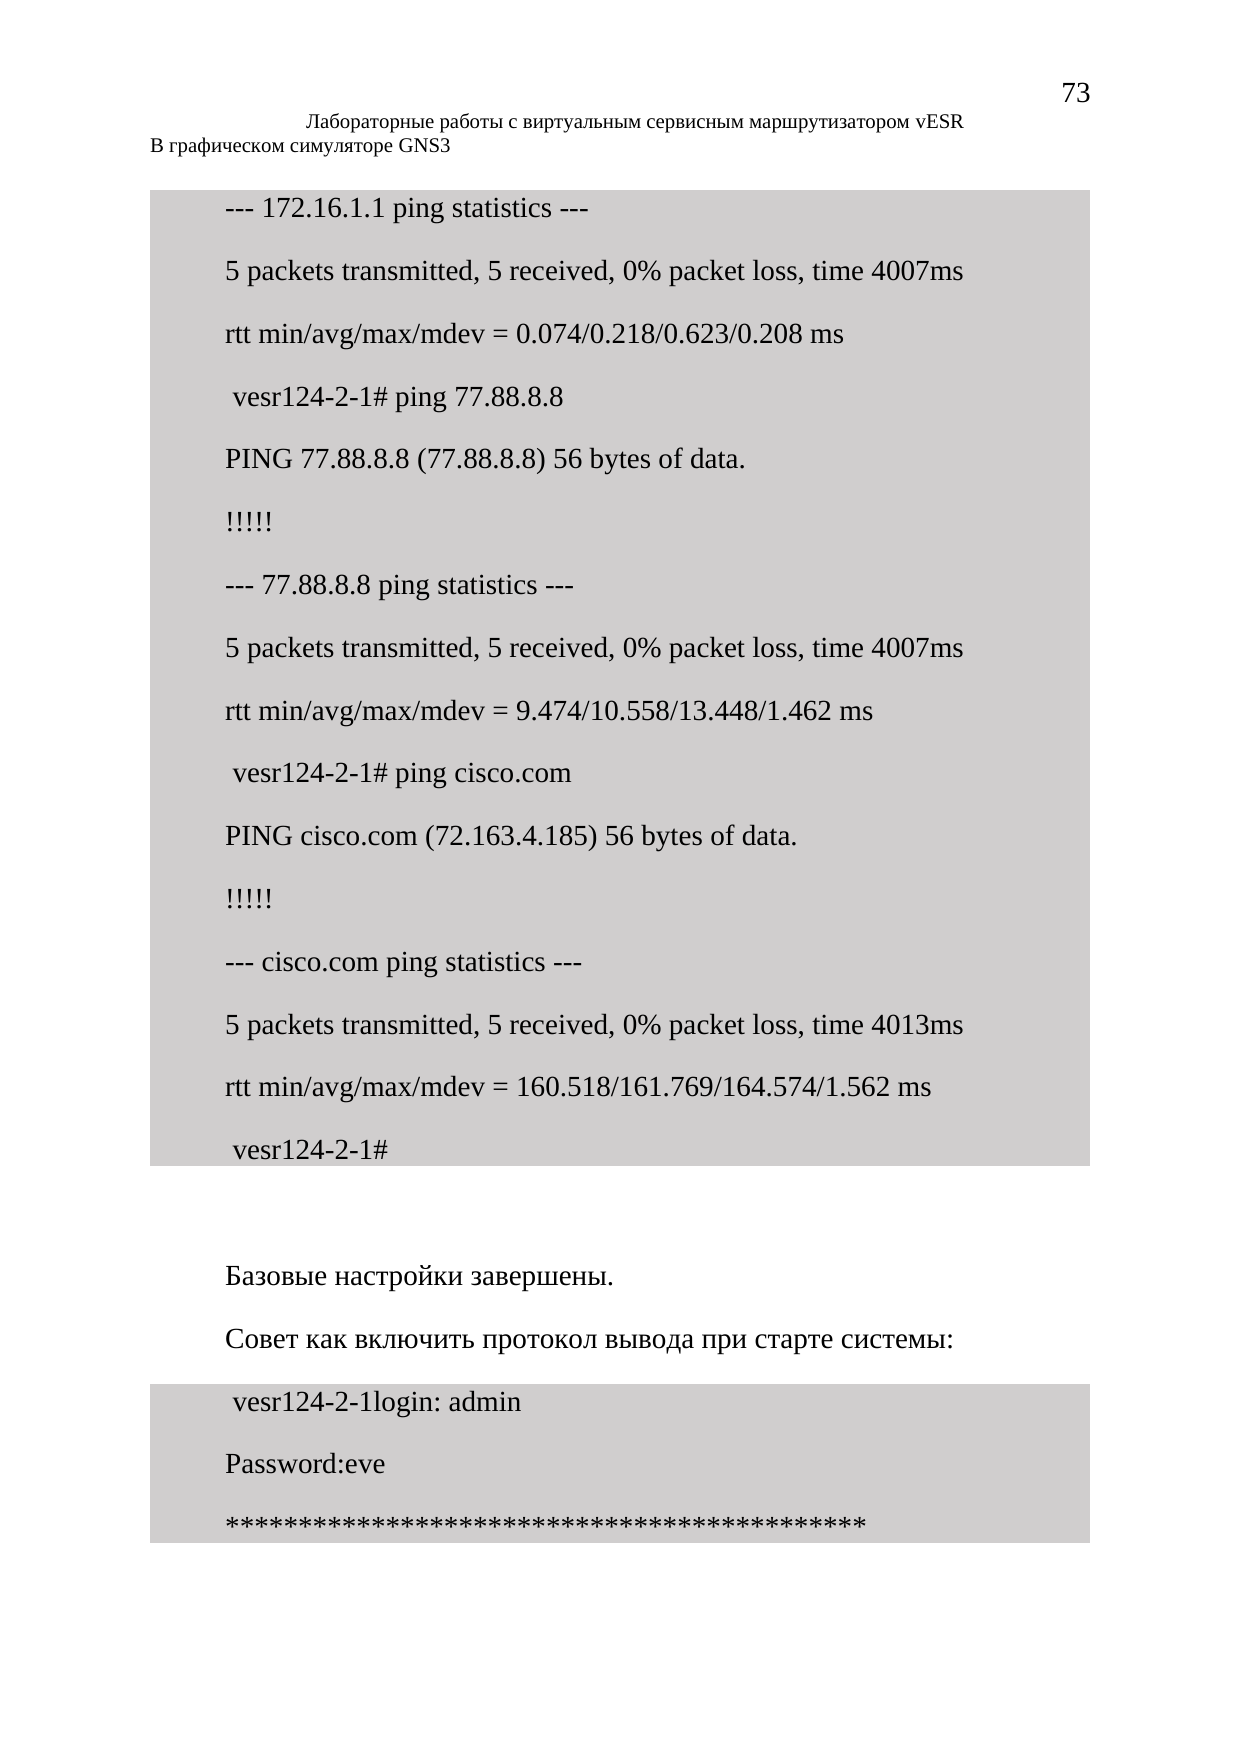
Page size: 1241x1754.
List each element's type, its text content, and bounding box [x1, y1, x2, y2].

text 5 packets transmitted, 5 received, 0% packet loss, time 4013ms [150, 1007, 1090, 1040]
text Password:eve [150, 1446, 1090, 1480]
text 5 packets transmitted, 5 received, 0% packet loss, time 4007ms [150, 630, 1090, 663]
text rtt min/avg/max/mdev = 9.474/10.558/13.448/1.462 ms [150, 693, 1090, 726]
text --- cisco.com ping statistics --- [150, 944, 1090, 977]
text --- 77.88.8.8 ping statistics --- [150, 567, 1090, 601]
text vesr124-2-1# [150, 1132, 1090, 1166]
text !!!!! [150, 881, 1090, 915]
text rtt min/avg/max/mdev = 160.518/161.769/164.574/1.562 ms [150, 1069, 1090, 1103]
text 5 packets transmitted, 5 received, 0% packet loss, time 4007ms [150, 253, 1090, 287]
text vesr124-2-1# ping cisco.com [150, 756, 1090, 789]
text vesr124-2-1# ping 77.88.8.8 [150, 379, 1090, 412]
text --- 172.16.1.1 ping statistics --- [150, 190, 1090, 224]
text vesr124-2-1login: admin [150, 1384, 1090, 1417]
text PING cisco.com (72.163.4.185) 56 bytes of data. [150, 818, 1090, 852]
text PING 77.88.8.8 (77.88.8.8) 56 bytes of data. [150, 441, 1090, 475]
text !!!!! [150, 504, 1090, 538]
text Совет как включить протокол вывода при старте системы: [150, 1321, 1090, 1354]
text Базовые настройки завершены. [150, 1258, 1090, 1292]
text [150, 1509, 1090, 1543]
text rtt min/avg/max/mdev = 0.074/0.218/0.623/0.208 ms [150, 316, 1090, 349]
